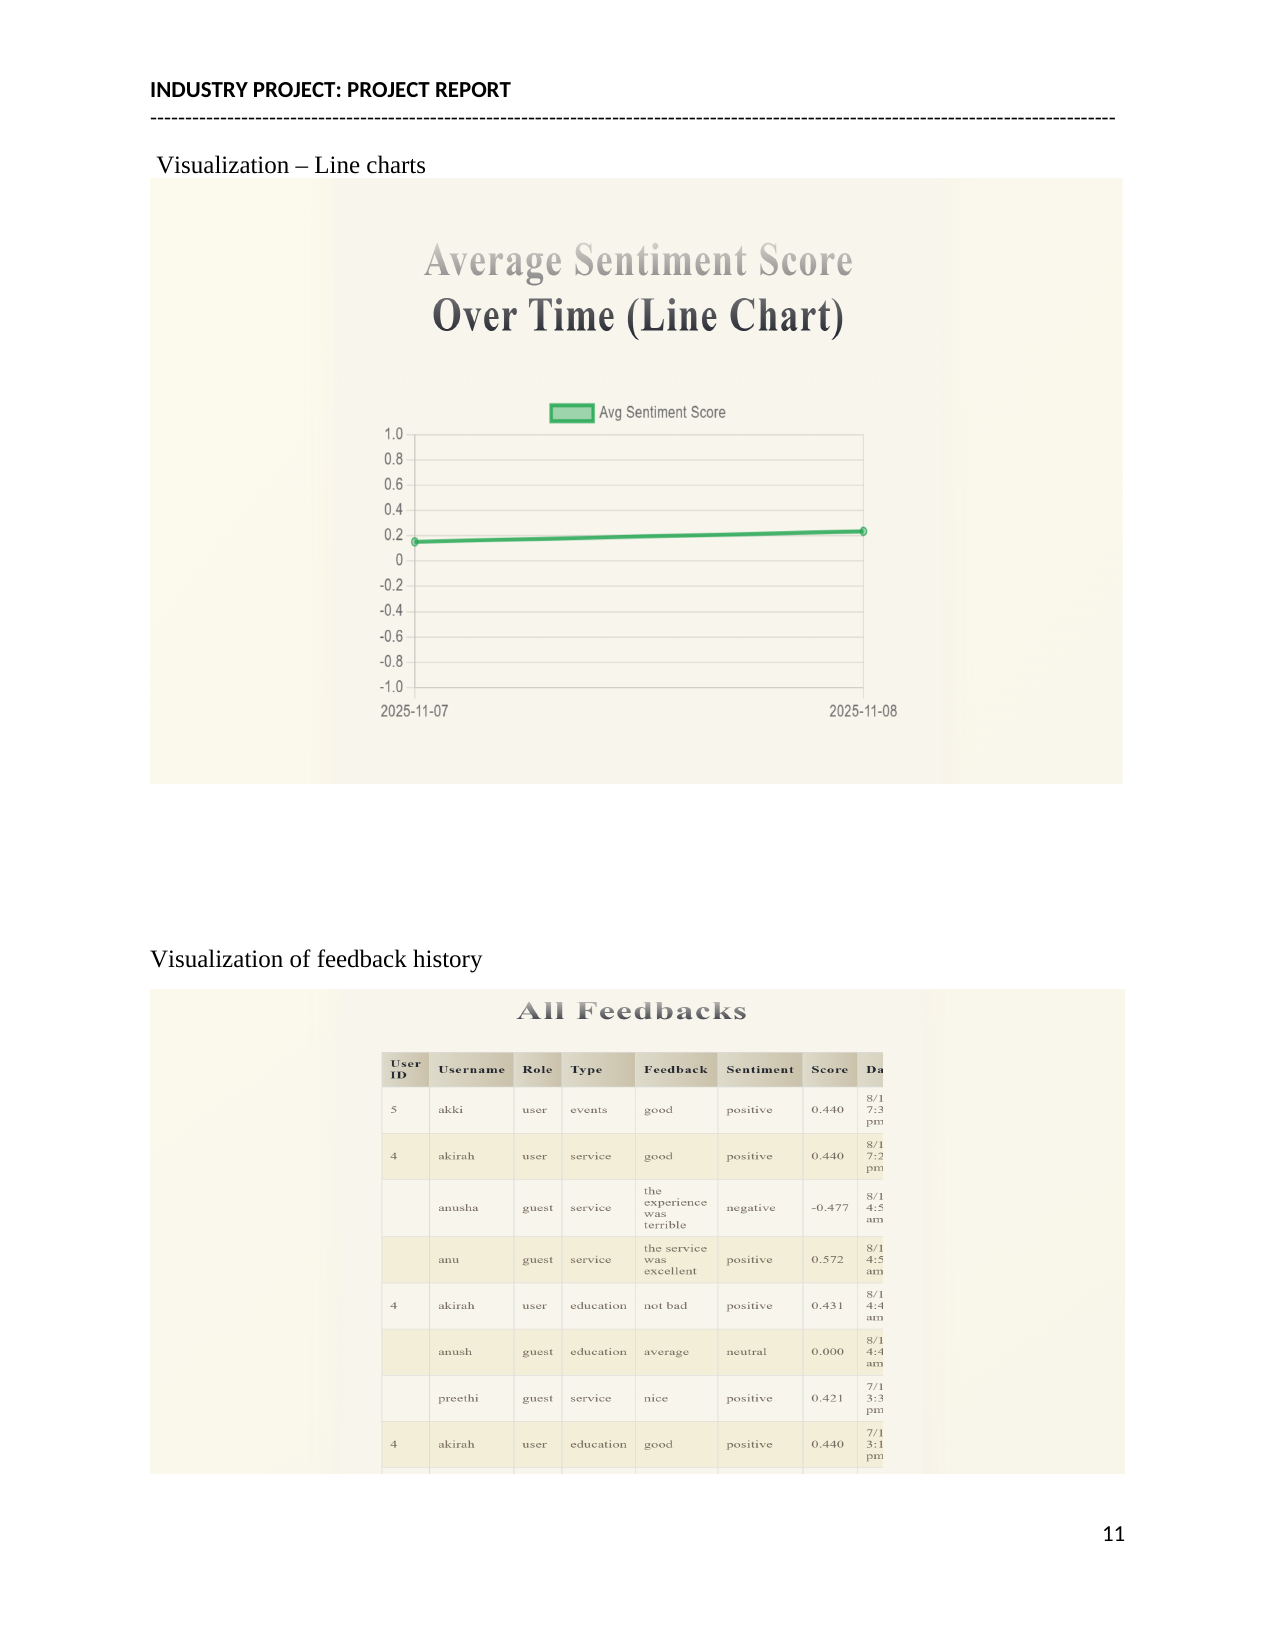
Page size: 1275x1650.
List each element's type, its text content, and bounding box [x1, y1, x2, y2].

text Visualization of feedback history [150, 944, 1125, 973]
picture [150, 989, 1125, 1474]
picture [150, 178, 1123, 784]
